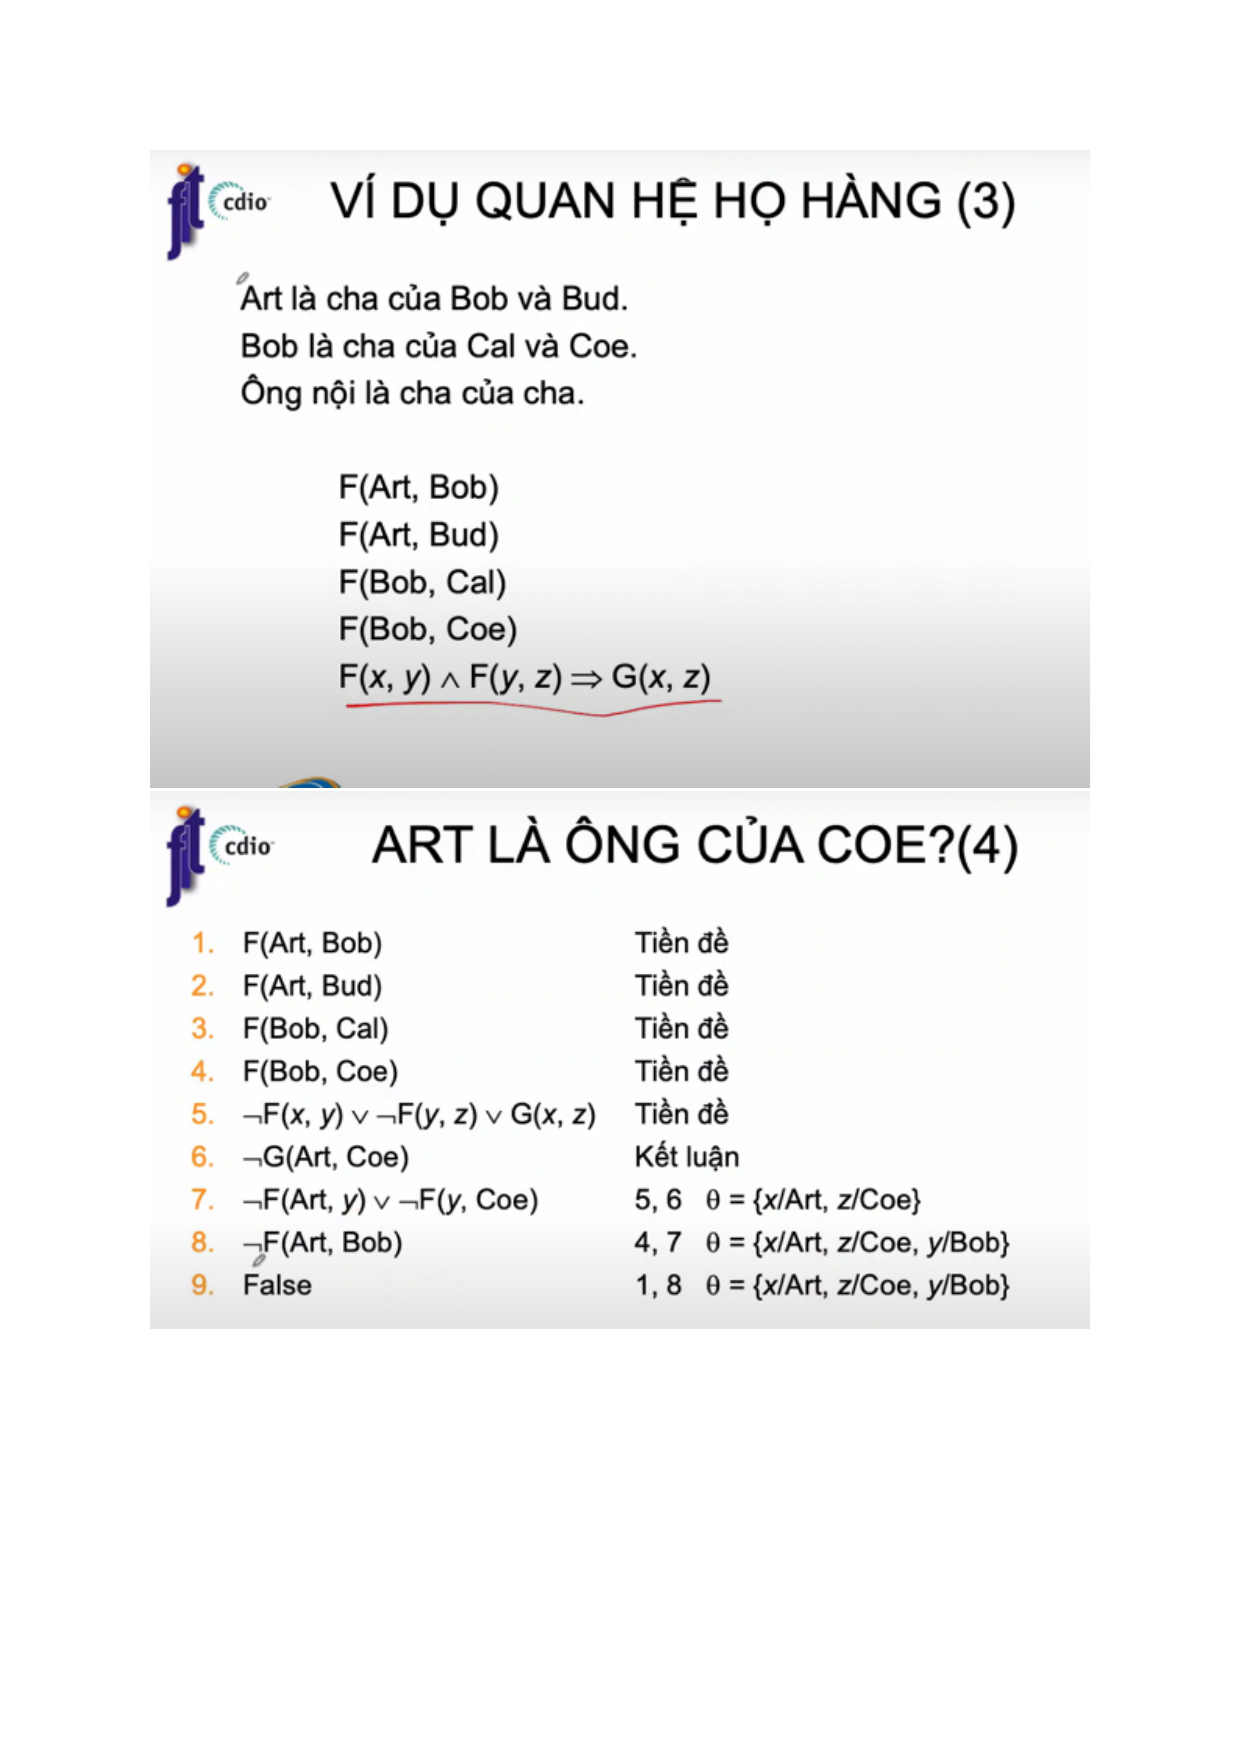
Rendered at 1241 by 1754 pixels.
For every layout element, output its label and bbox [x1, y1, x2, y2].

picture [150, 150, 1091, 788]
picture [150, 791, 1091, 1329]
